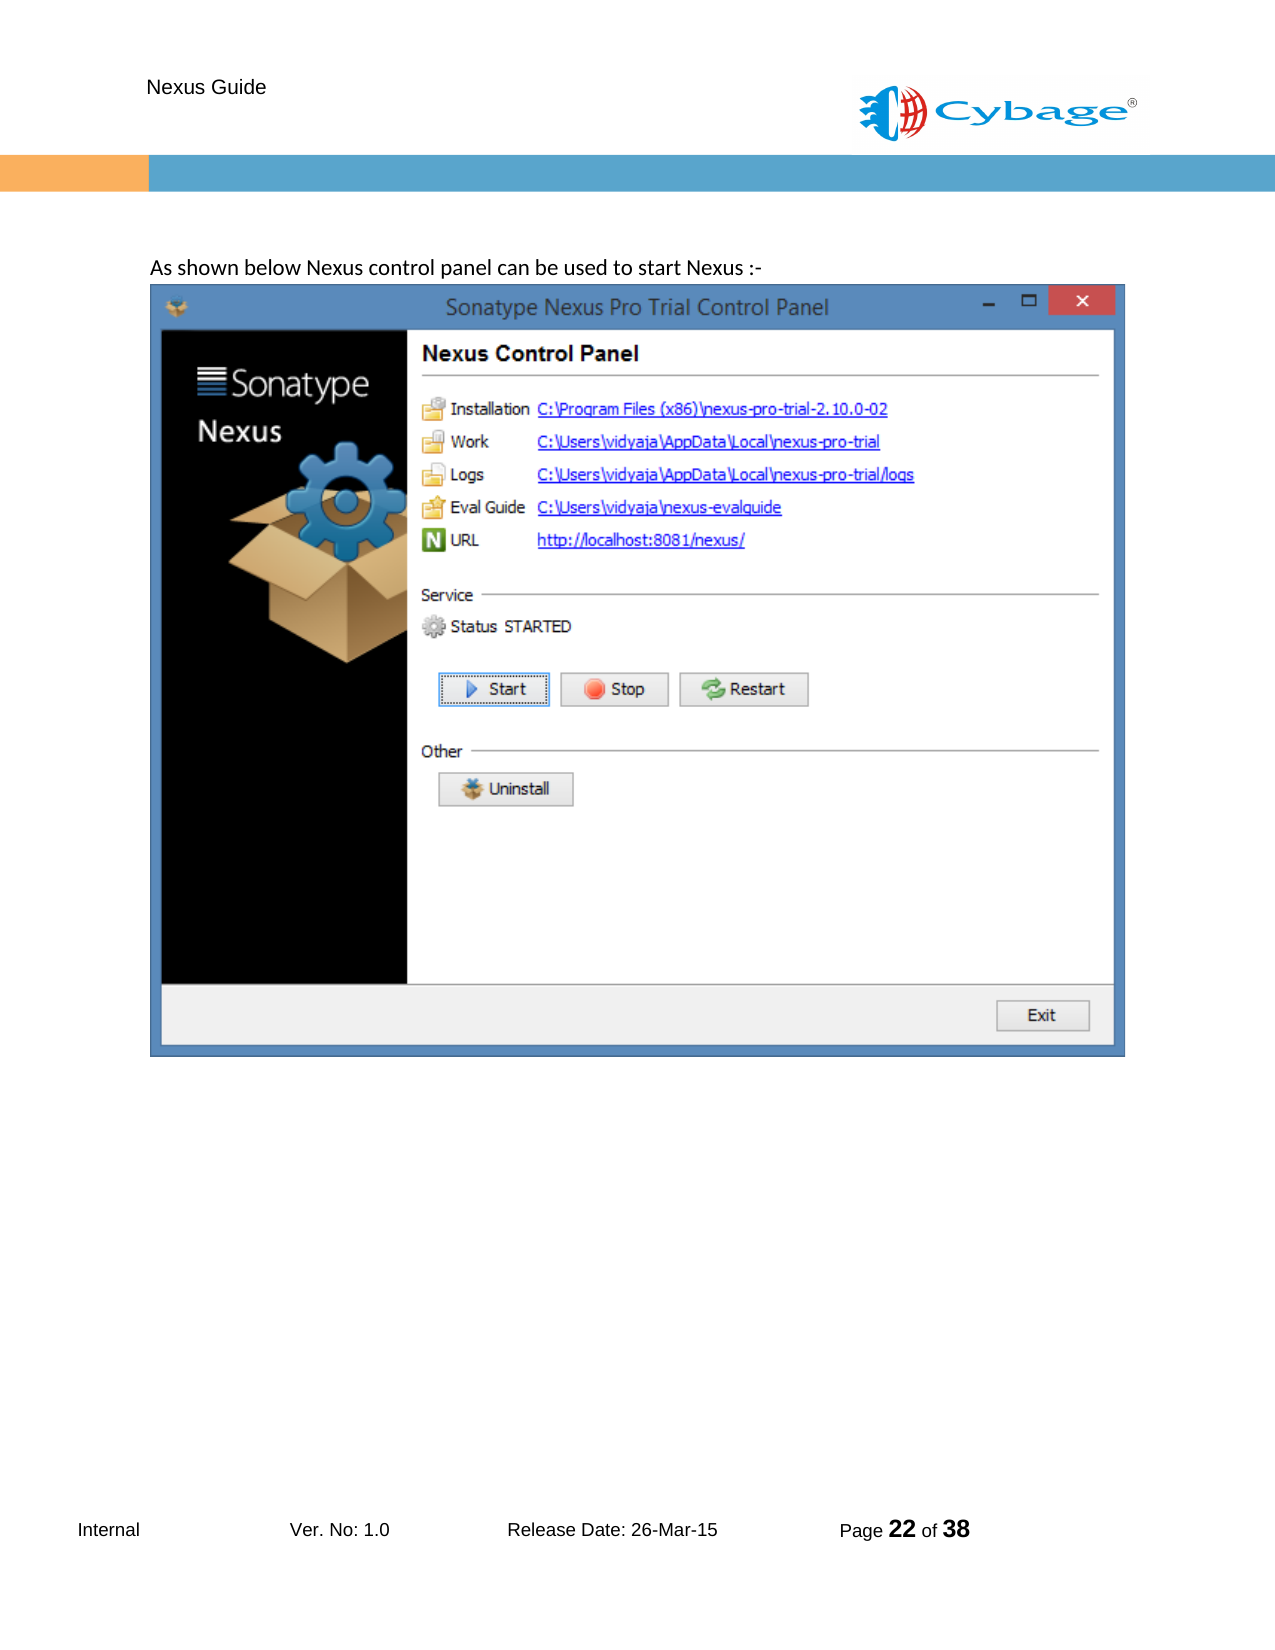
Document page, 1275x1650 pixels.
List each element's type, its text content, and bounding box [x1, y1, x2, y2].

picture [150, 284, 1125, 1057]
text As shown below Nexus control panel can be used to start Nexus :- [150, 253, 1125, 284]
picture [851, 75, 1150, 155]
